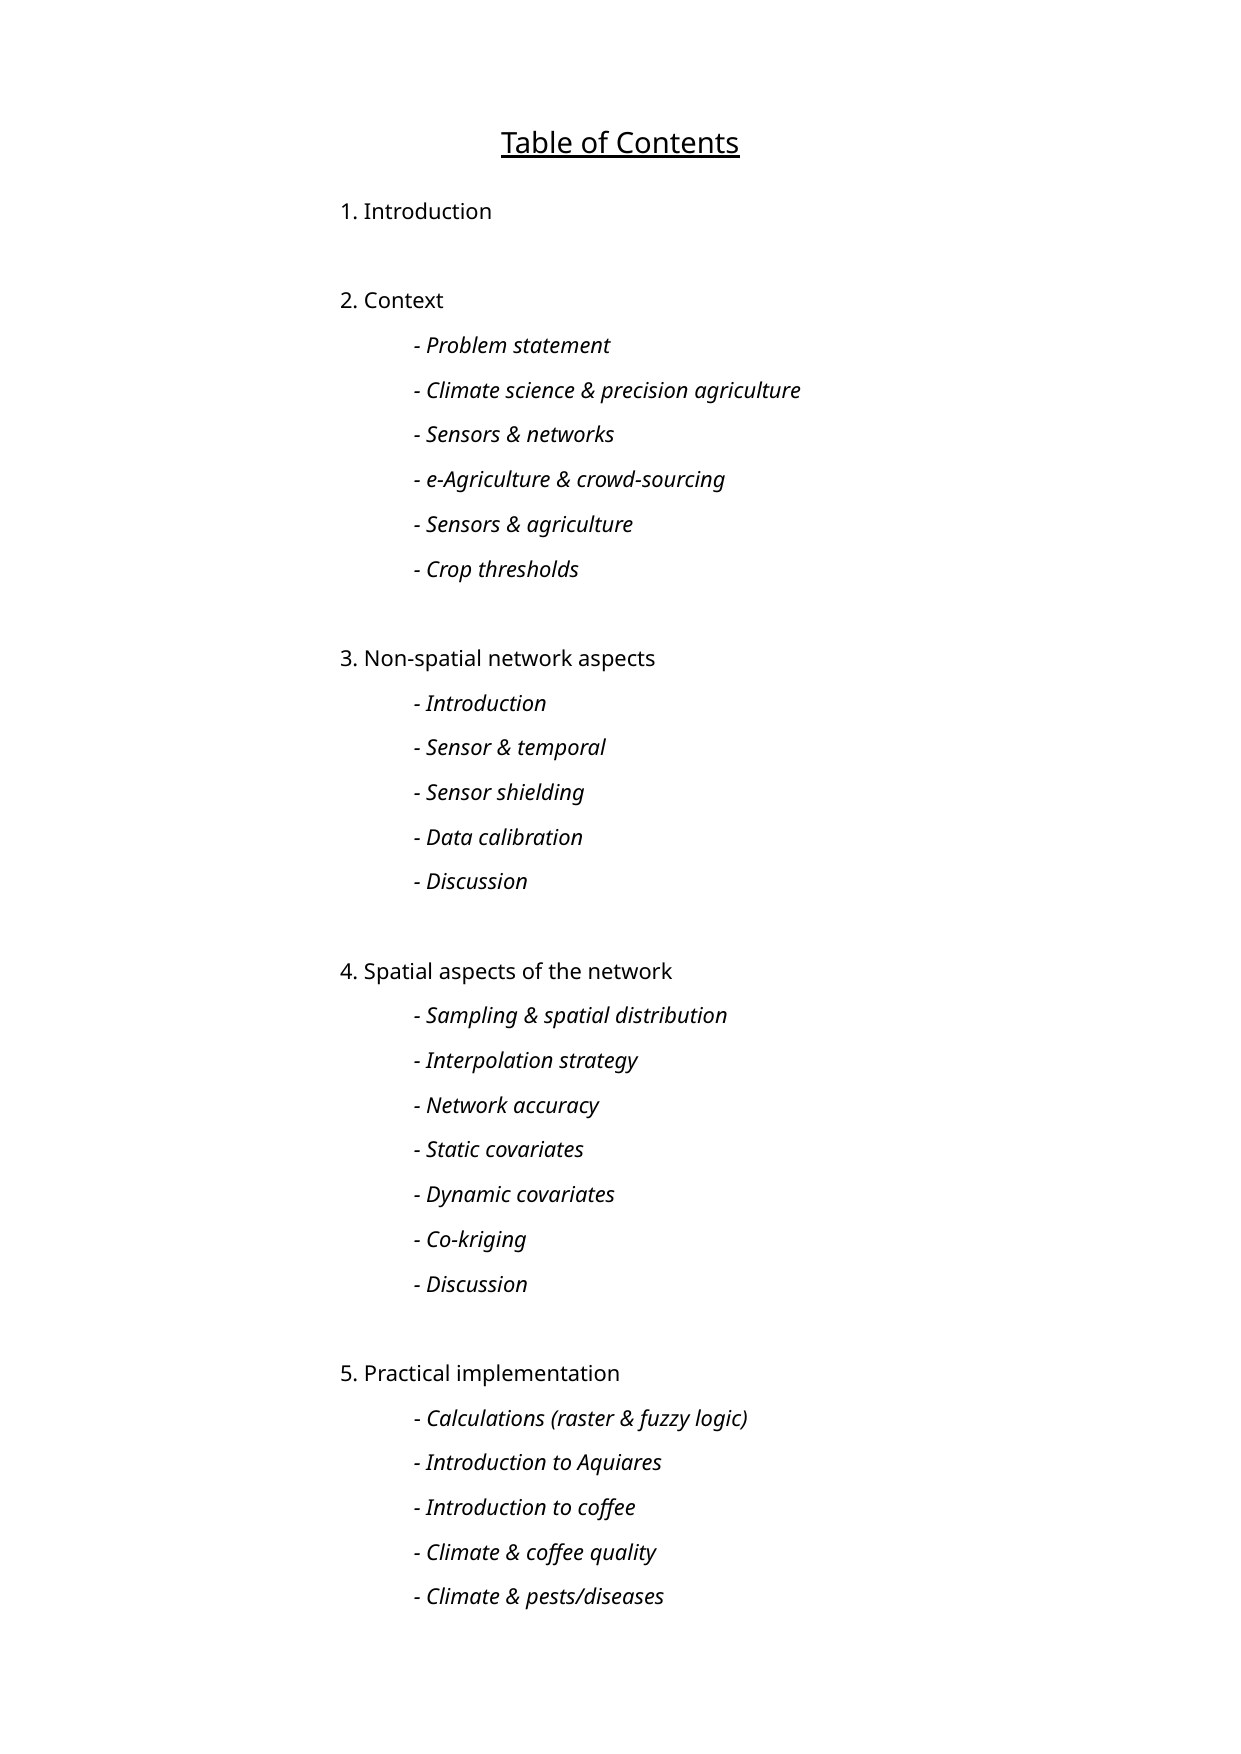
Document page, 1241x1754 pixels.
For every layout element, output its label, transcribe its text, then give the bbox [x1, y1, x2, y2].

text - Discussion [413, 1268, 1122, 1298]
text - Introduction [413, 688, 1122, 717]
text - Static covariates [413, 1134, 1122, 1164]
text - Dynamic covariates [413, 1179, 1122, 1209]
text - Sensor & temporal [413, 732, 1122, 762]
text - Sensor shielding [413, 777, 1122, 807]
text - Introduction to coffee [413, 1492, 1122, 1522]
text - Sampling & spatial distribution [413, 1000, 1122, 1030]
text - Problem statement [266, 330, 1122, 360]
text - Climate & coffee quality [413, 1537, 1122, 1566]
text 1. Introduction [266, 196, 1122, 226]
text - Network accuracy [413, 1090, 1122, 1119]
text - Introduction to Aquiares [413, 1447, 1122, 1477]
text 5. Practical implementation [266, 1358, 1122, 1388]
text 2. Context [266, 285, 1122, 315]
text 4. Spatial aspects of the network [266, 956, 1122, 986]
text - Discussion [413, 866, 1122, 896]
text - Interpolation strategy [413, 1045, 1122, 1075]
text - Calculations (raster & fuzzy logic) [340, 1403, 1122, 1432]
text 3. Non-spatial network aspects [266, 643, 1122, 673]
text - Data calibration [413, 822, 1122, 851]
text - Climate science & precision agriculture [413, 375, 1122, 404]
text - Crop thresholds [413, 553, 1122, 583]
text - Climate & pests/diseases [413, 1581, 1122, 1611]
text - Co-kriging [413, 1224, 1122, 1254]
text Table of Contents [118, 118, 1122, 162]
text - Sensors & networks [413, 419, 1122, 449]
text - Sensors & agriculture [413, 509, 1122, 539]
text - e-Agriculture & crowd-sourcing [413, 464, 1122, 494]
